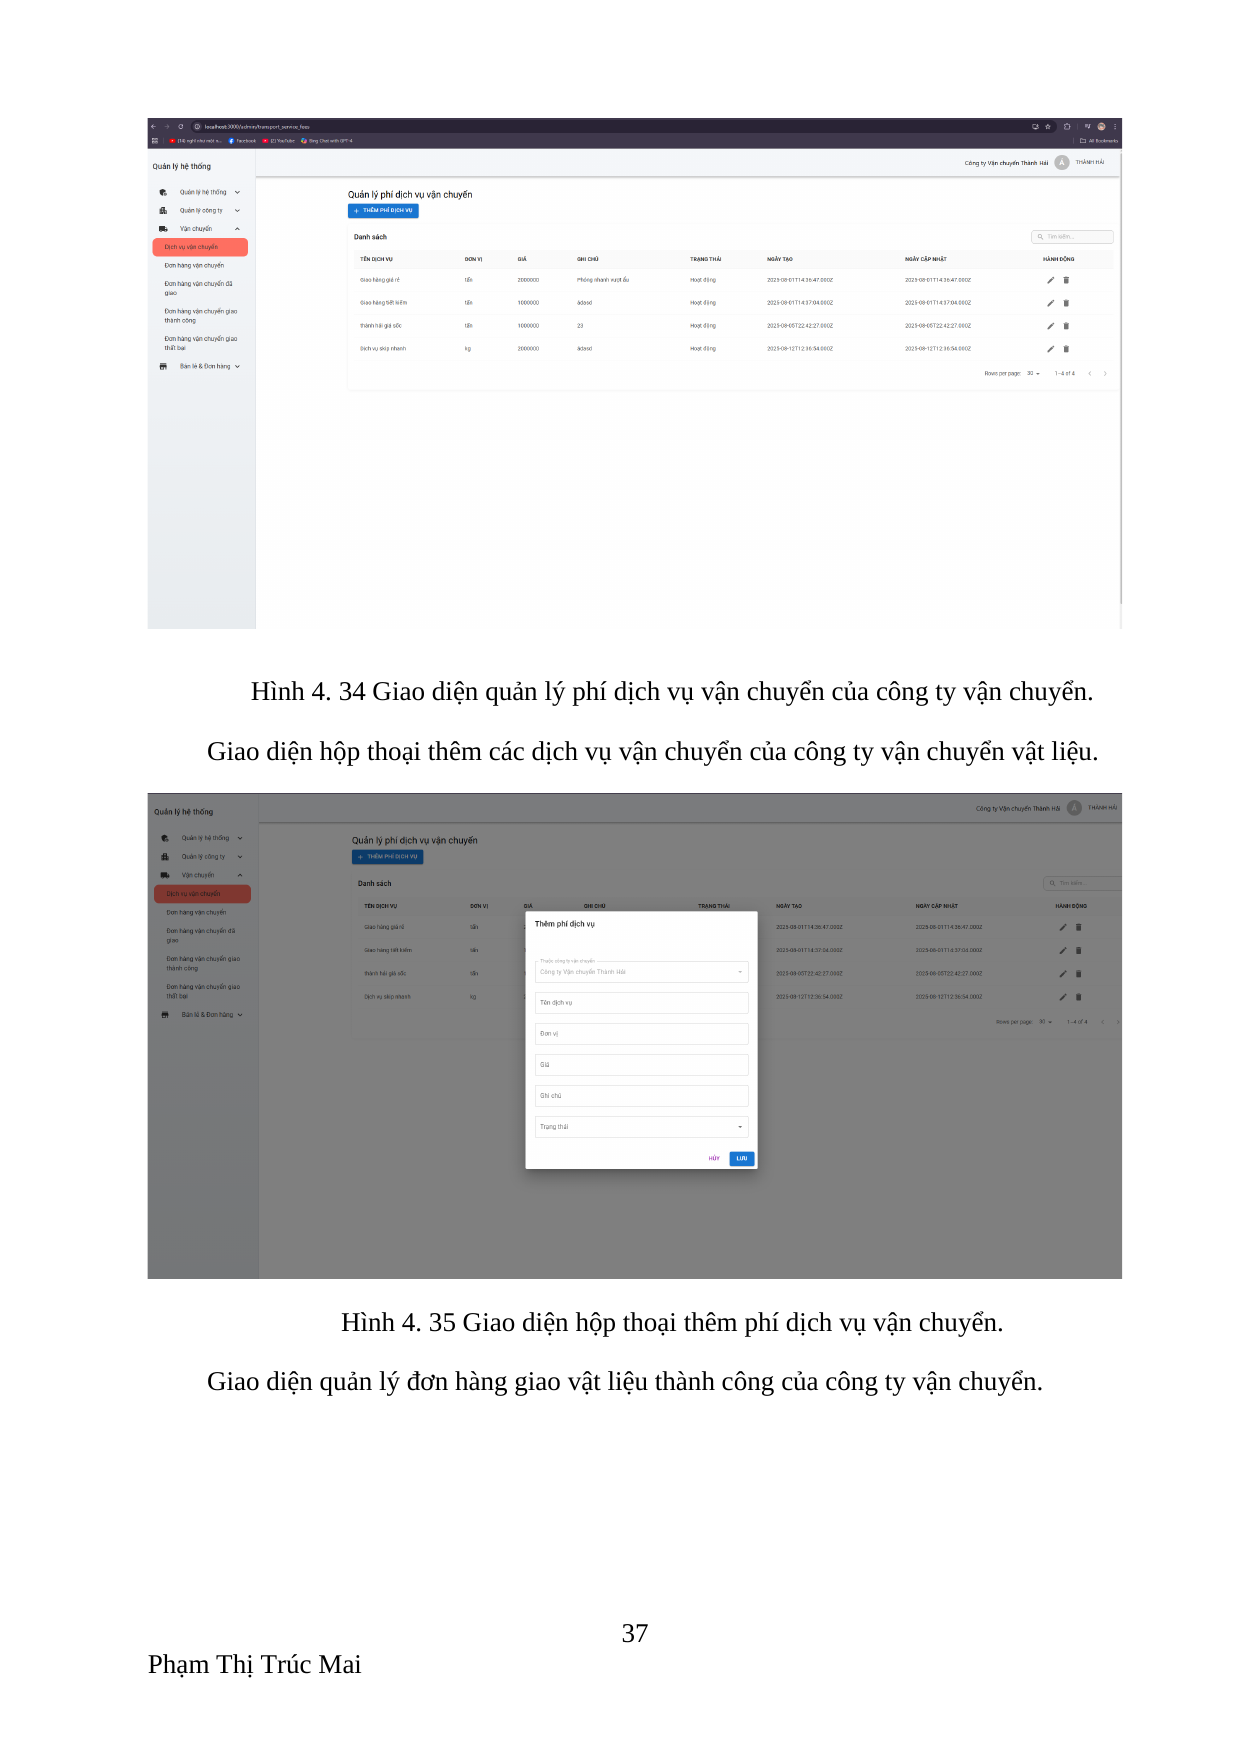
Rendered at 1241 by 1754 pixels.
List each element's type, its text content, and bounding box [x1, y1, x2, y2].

picture [147, 793, 1123, 1279]
text Giao diện quản lý đơn hàng giao vật liệu thành công của công ty vận chuyển. [148, 1365, 1122, 1397]
picture [147, 118, 1123, 629]
text Hình 4. 35 Giao diện hộp thoại thêm phí dịch vụ vận chuyển. [148, 1306, 1122, 1337]
text Hình 4. 34 Giao diện quản lý phí dịch vụ vận chuyển của công ty vận chuyển. [148, 676, 1122, 707]
text Giao diện hộp thoại thêm các dịch vụ vận chuyển của công ty vận chuyển vật liệu. [148, 735, 1122, 766]
